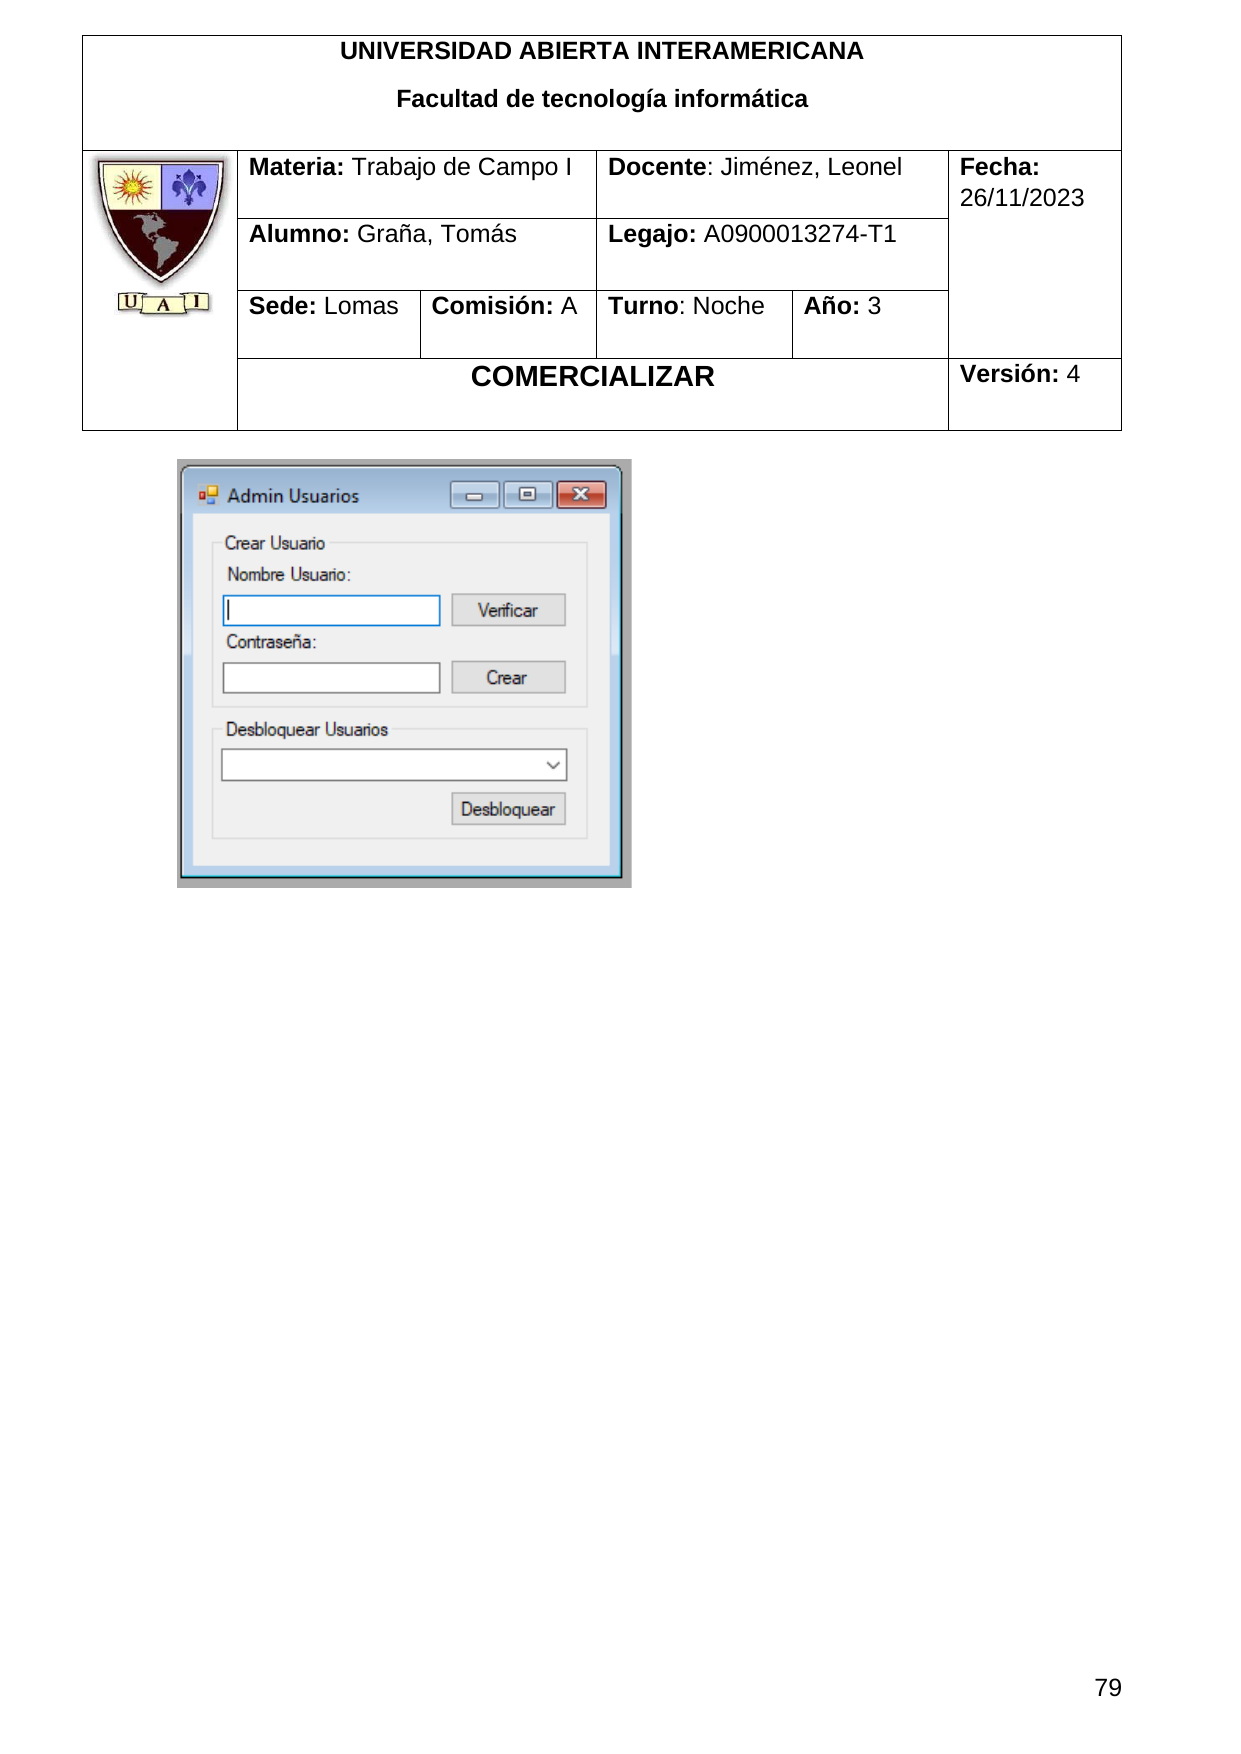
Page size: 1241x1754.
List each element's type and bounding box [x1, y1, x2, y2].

picture [87, 151, 234, 320]
picture [177, 459, 632, 888]
